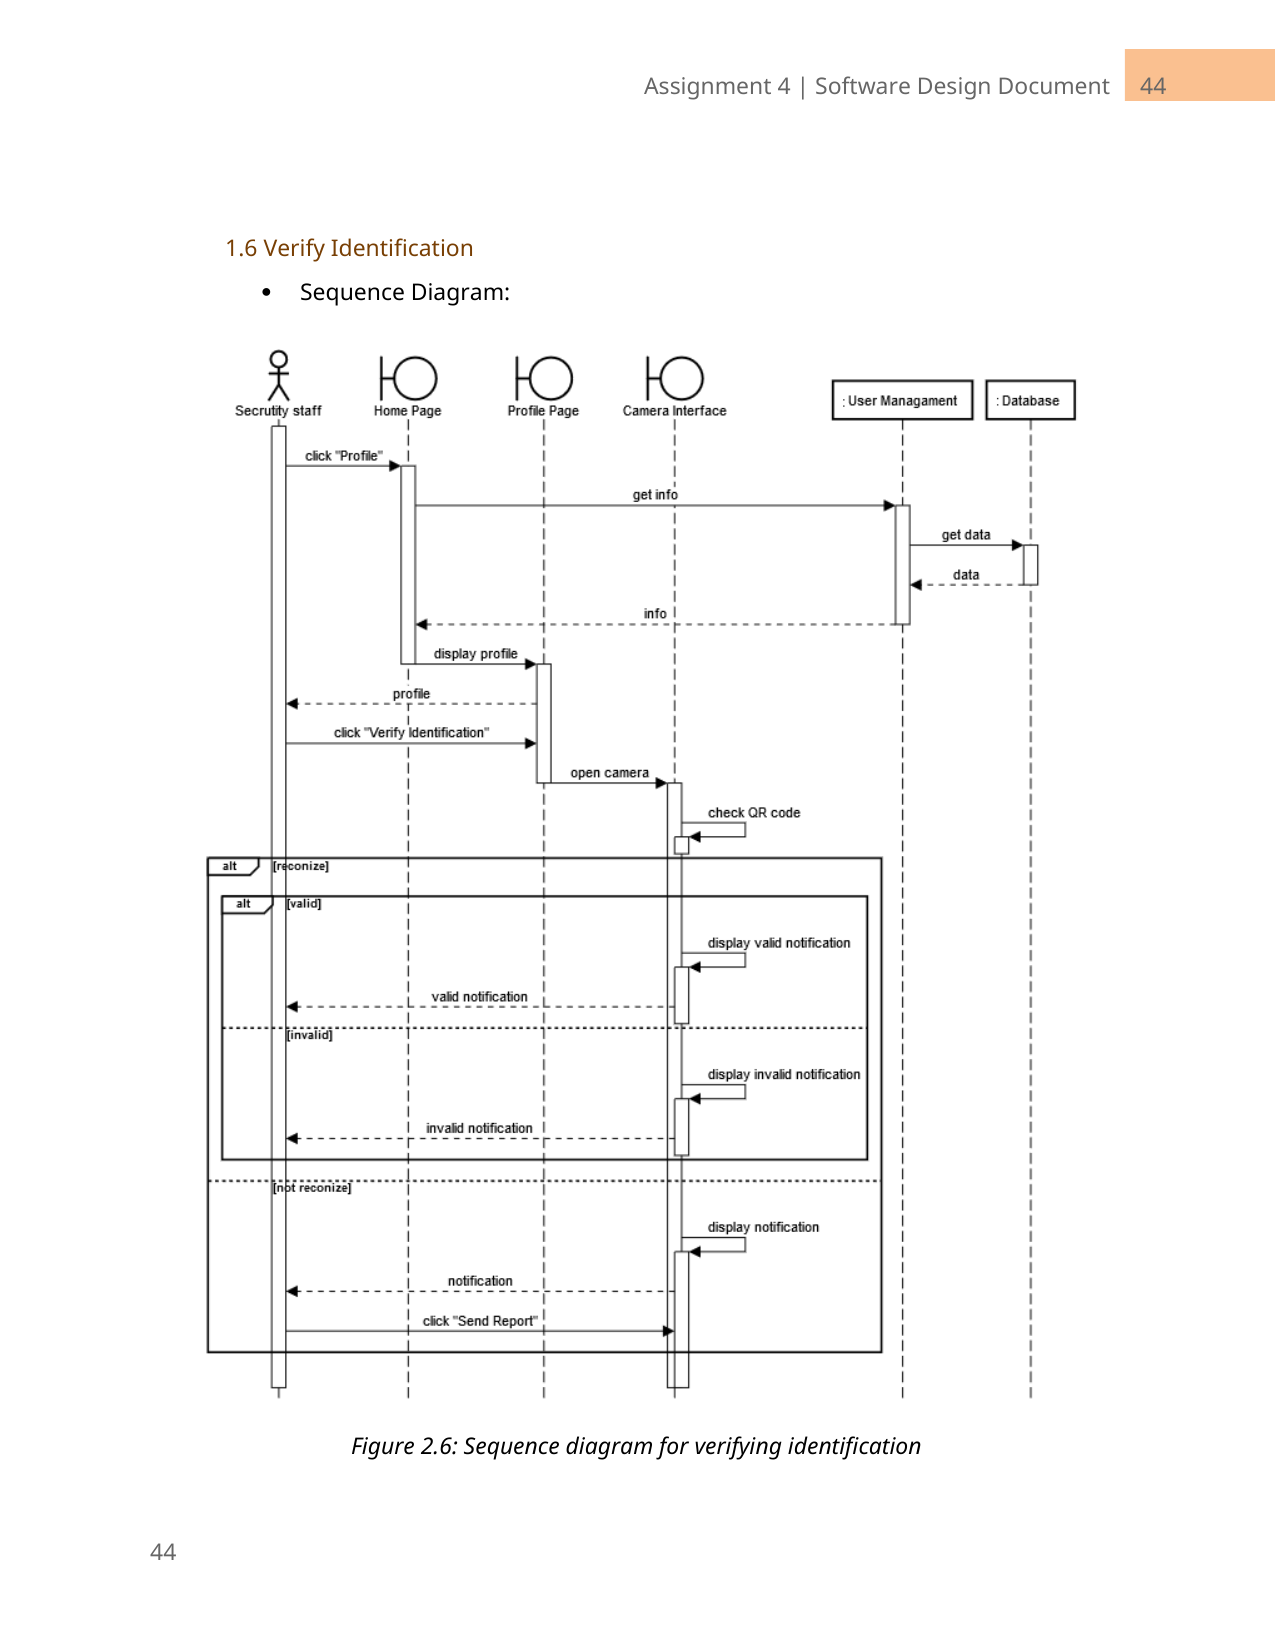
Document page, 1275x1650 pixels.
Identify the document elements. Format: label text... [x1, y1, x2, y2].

subtitle 1.6 Verify Identification [150, 232, 1125, 263]
list Sequence Diagram: [262, 276, 1125, 307]
text Figure 2.6: Sequence diagram for verifying identification [150, 1430, 1125, 1462]
picture [194, 343, 1081, 1401]
